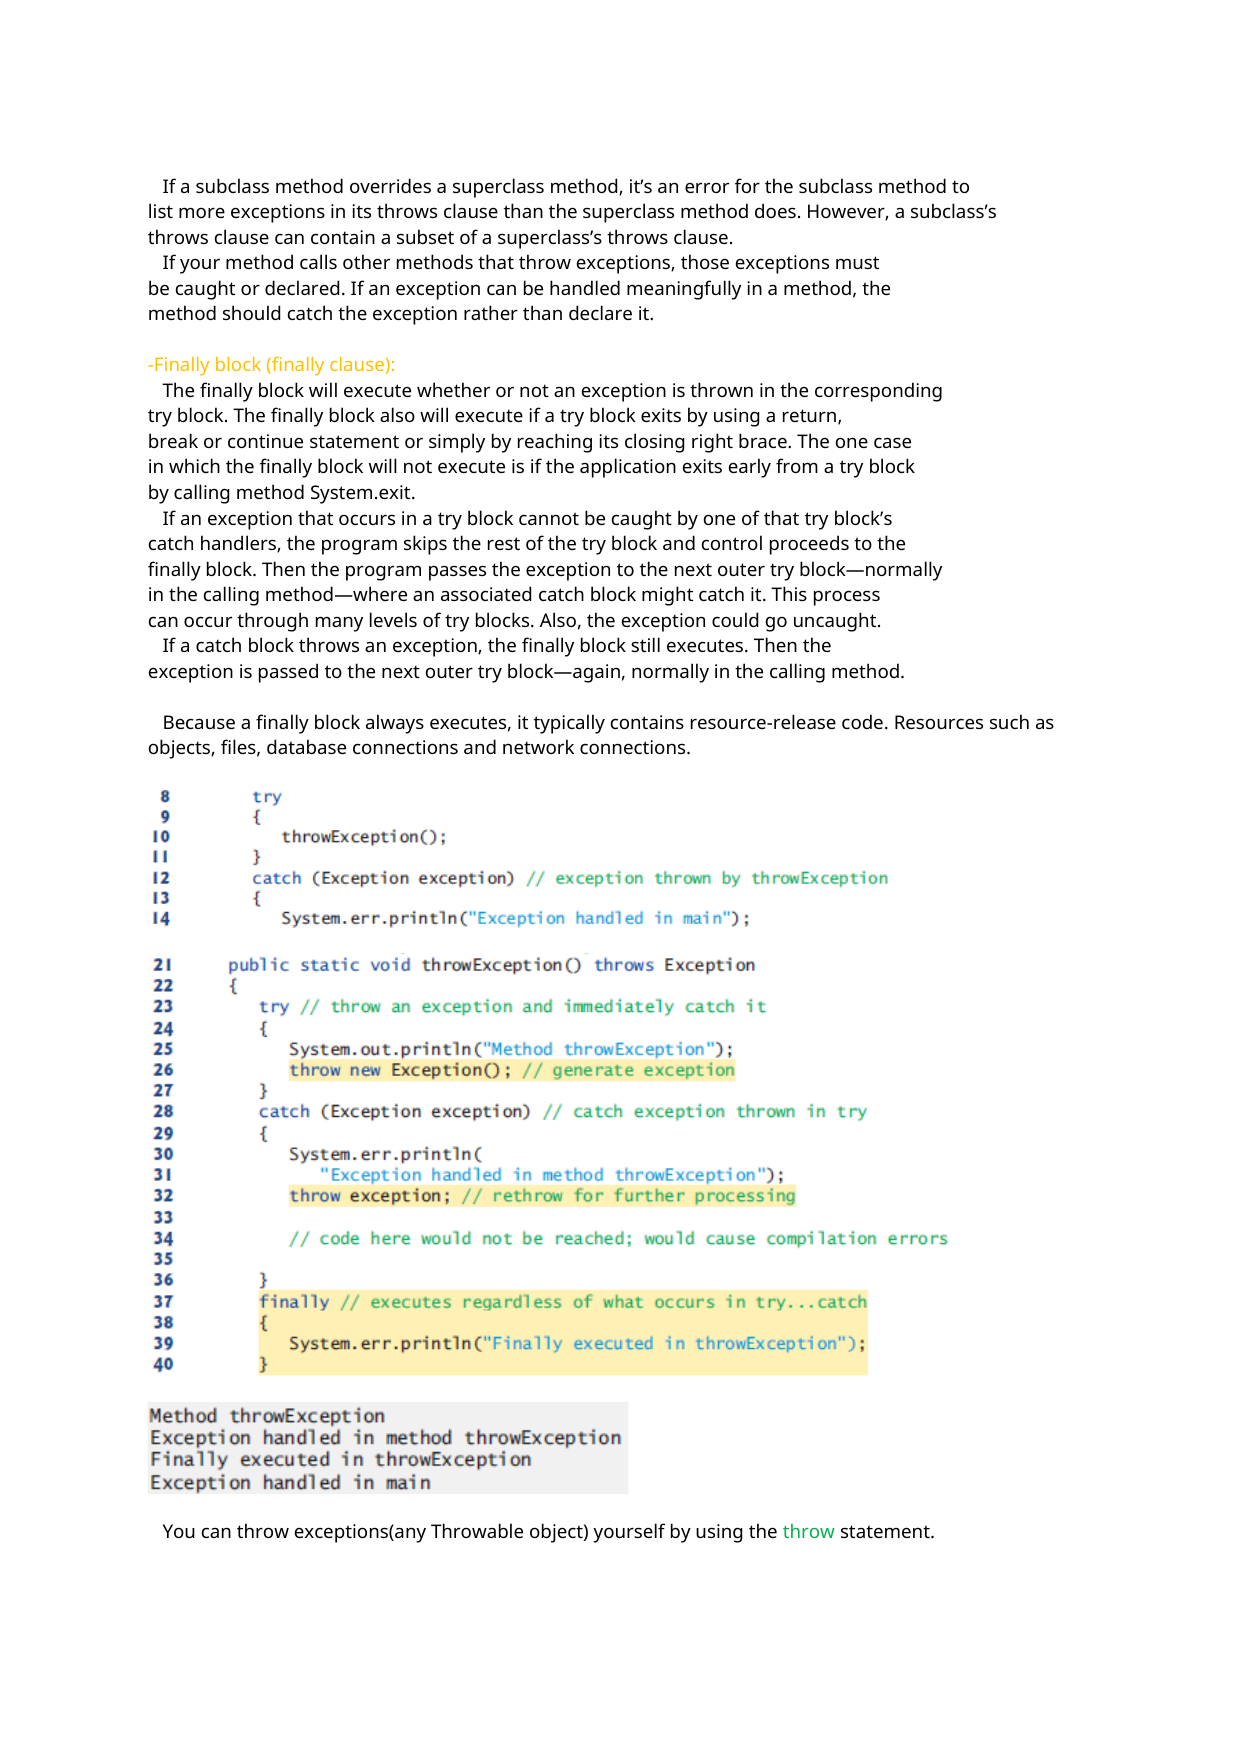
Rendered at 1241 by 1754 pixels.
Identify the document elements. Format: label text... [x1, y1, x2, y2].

text be caught or declared. If an exception can be handled meaningfully in a method, the [148, 275, 1093, 301]
text by calling method System.exit. [148, 479, 1093, 505]
text in which the finally block will not execute is if the application exits early from a try block [148, 454, 1093, 479]
text break or continue statement or simply by reaching its closing right brace. The one case [148, 428, 1093, 454]
text If your method calls other methods that throw exceptions, those exceptions must [148, 250, 1093, 275]
text method should catch the exception rather than declare it. [148, 301, 1093, 326]
text throws clause can contain a subset of a superclass’s throws clause. [148, 224, 1093, 250]
text -Finally block (finally clause): [148, 352, 1093, 377]
picture [147, 953, 951, 1377]
text The finally block will execute whether or not an exception is thrown in the corresponding [148, 377, 1093, 403]
text If a catch block throws an exception, the finally block still executes. Then the [148, 632, 1093, 658]
text catch handlers, the program skips the rest of the try block and control proceeds to the [148, 530, 1093, 556]
text If an exception that occurs in a try block cannot be caught by one of that try block’s [148, 505, 1093, 530]
text finally block. Then the program passes the exception to the next outer try block—normally [148, 556, 1093, 581]
text in the calling method—where an associated catch block might catch it. This process [148, 581, 1093, 607]
text can occur through many levels of try blocks. Also, the exception could go uncaught. [148, 607, 1093, 632]
text You can throw exceptions(any Throwable object) yourself by using the throw statement. [148, 1519, 1093, 1544]
text exception is passed to the next outer try block—again, normally in the calling method. [148, 658, 1093, 683]
text try block. The finally block also will execute if a try block exits by using a return, [148, 403, 1093, 428]
picture [147, 1402, 629, 1494]
text Because a finally block always executes, it typically contains resource-release code. Resources such as objects, files, database connections and network connections. [148, 709, 1093, 760]
picture [147, 785, 900, 928]
text list more exceptions in its throws clause than the superclass method does. However, a subclass’s [148, 199, 1093, 224]
text If a subclass method overrides a superclass method, it’s an error for the subclass method to [148, 173, 1093, 199]
